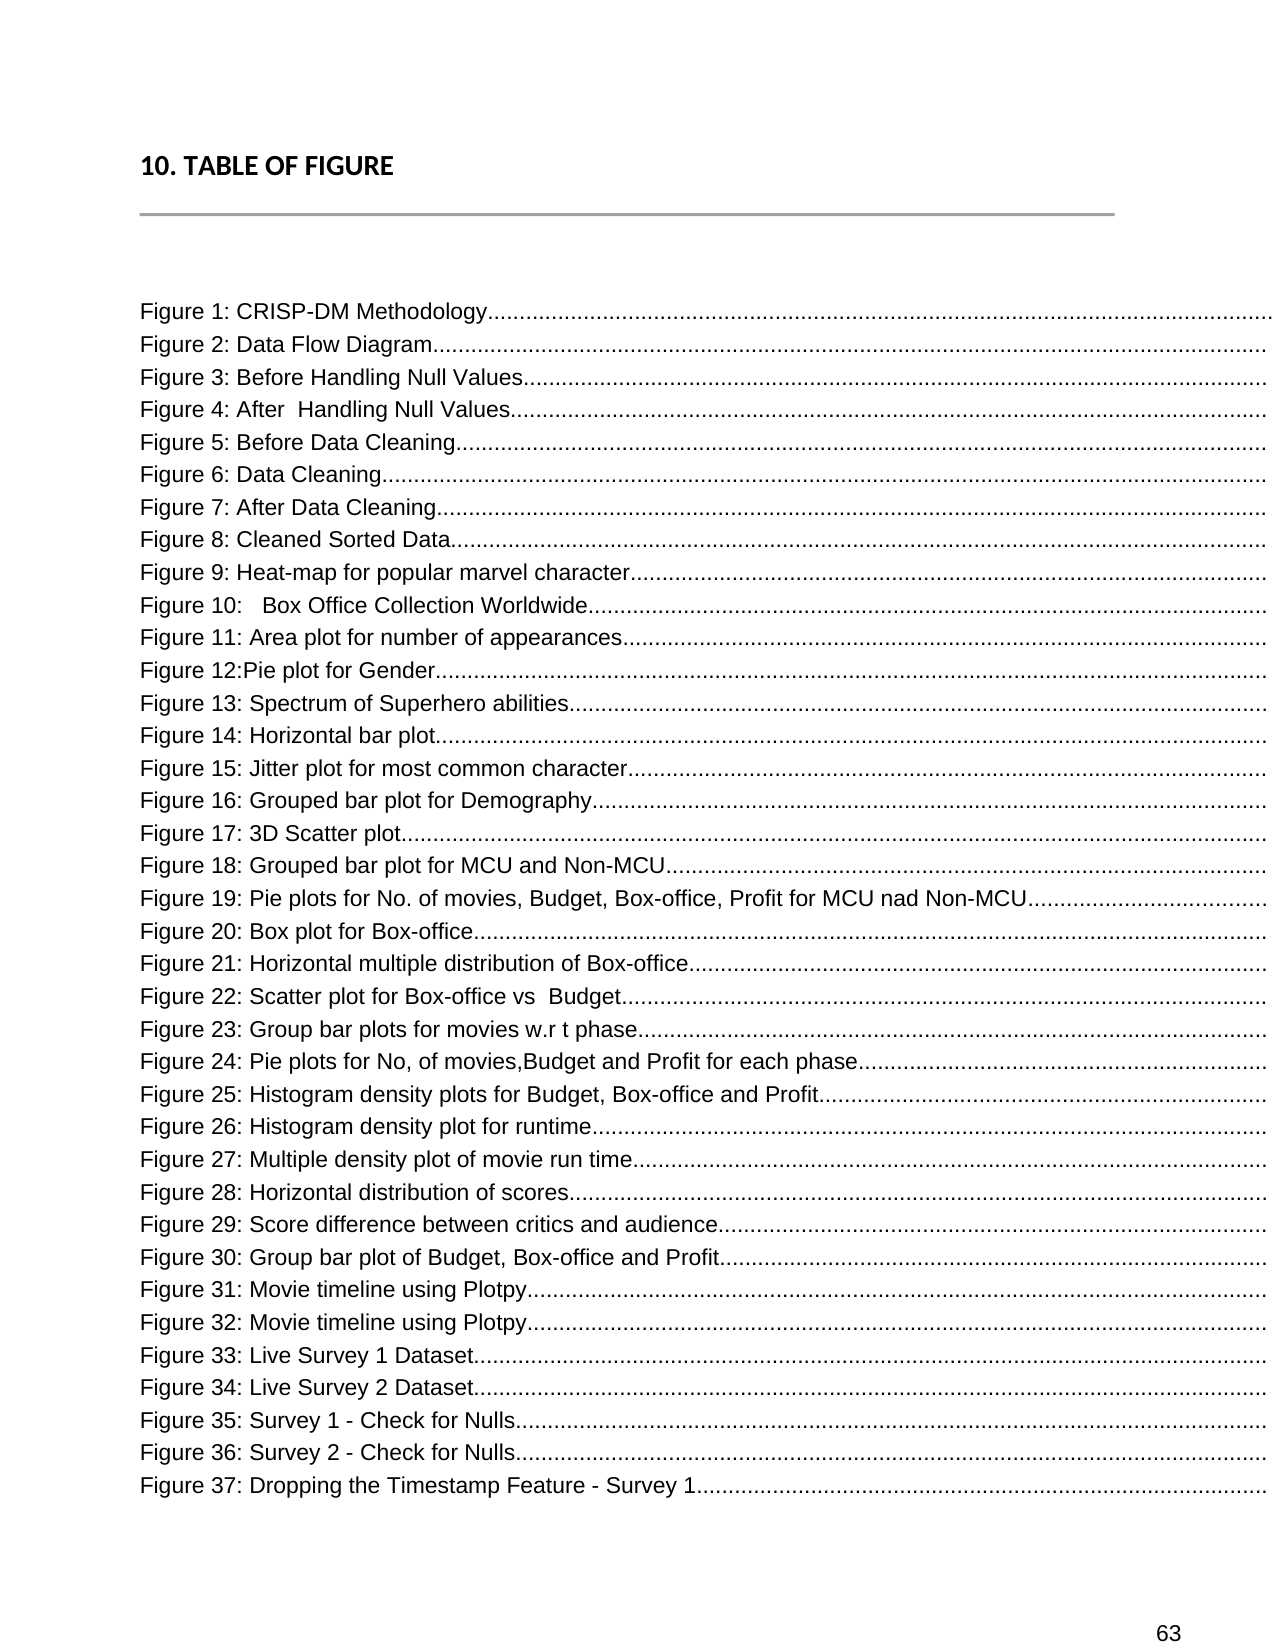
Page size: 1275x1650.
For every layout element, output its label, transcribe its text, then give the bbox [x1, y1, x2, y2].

subtitle 10. TABLE OF FIGURE [139, 147, 1181, 183]
